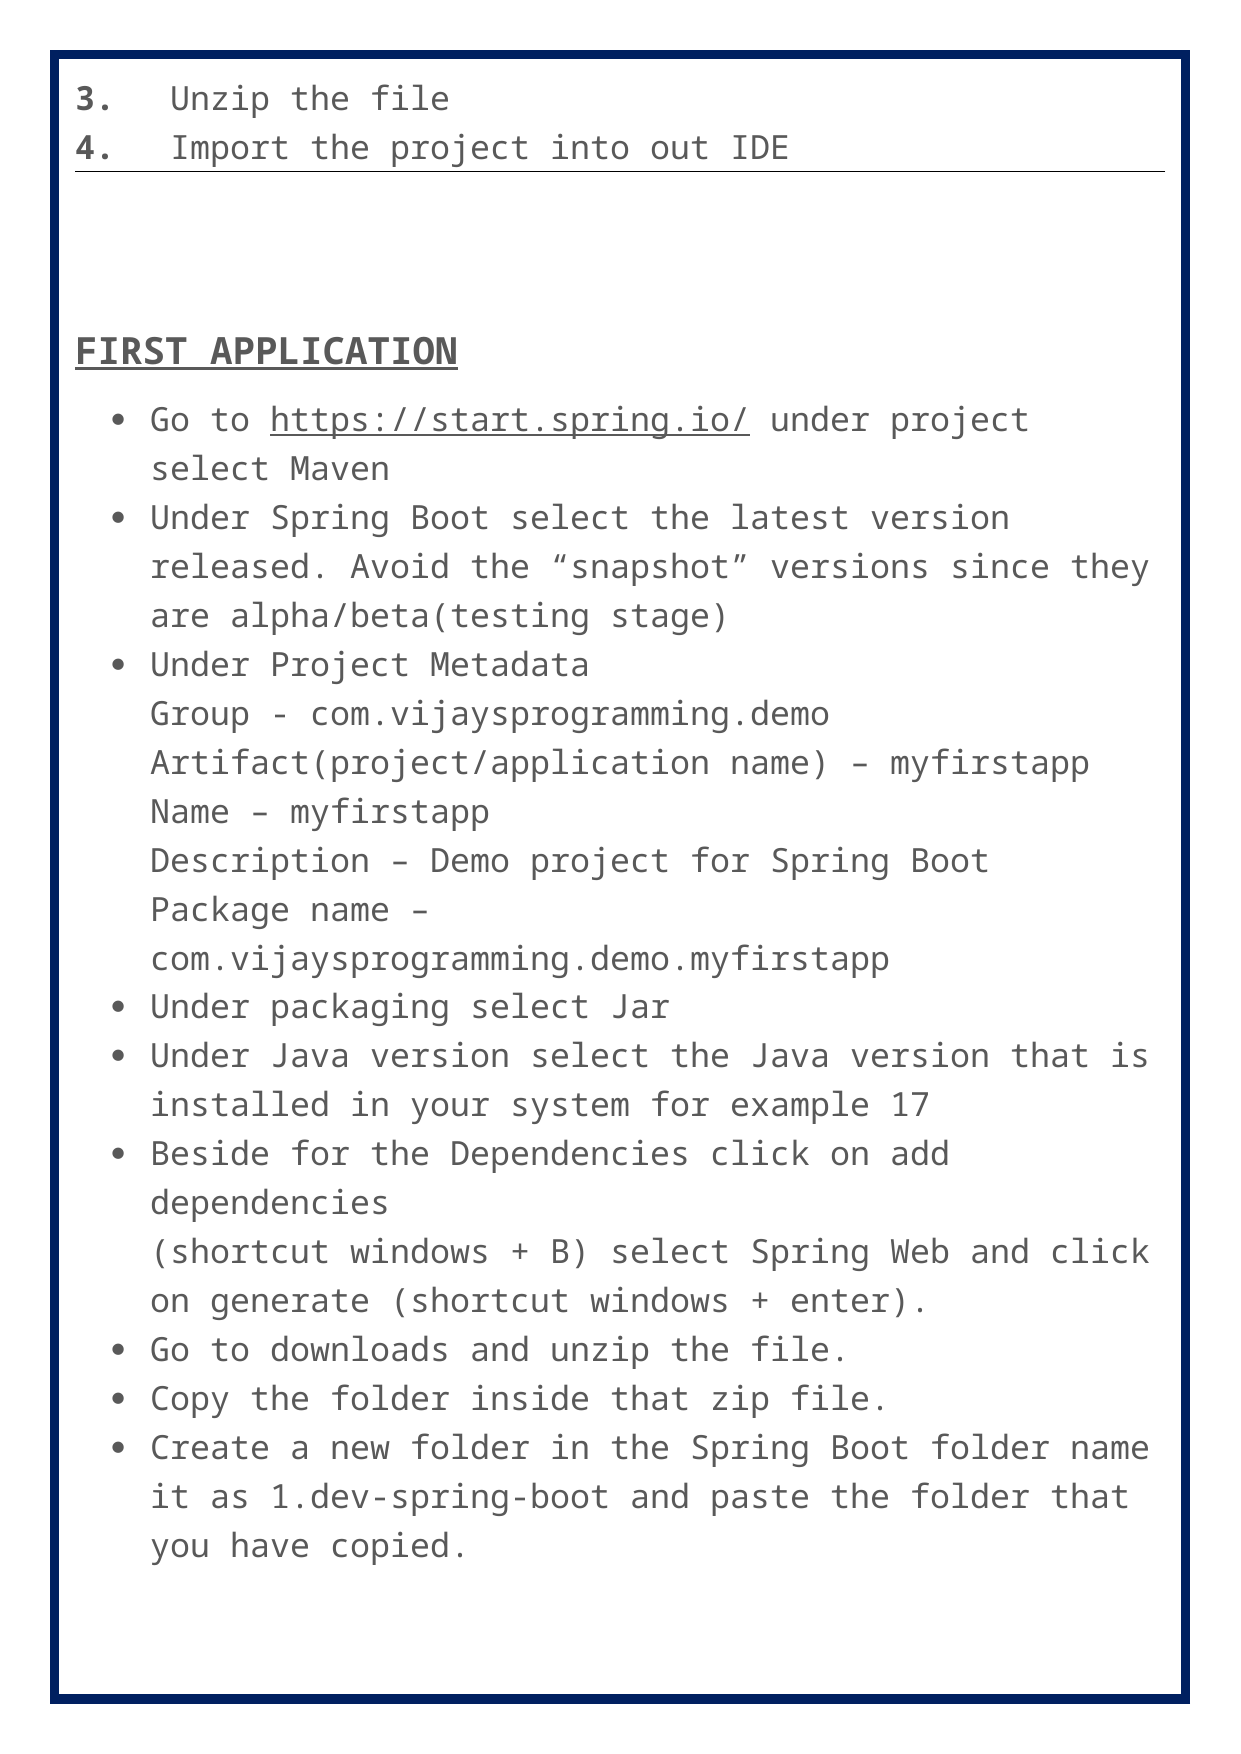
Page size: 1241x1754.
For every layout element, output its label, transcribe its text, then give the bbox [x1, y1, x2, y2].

list Under packaging select Jar [112, 983, 1165, 1029]
list Group - com.vijaysprogramming.demo [150, 689, 1165, 735]
list (shortcut windows + B) select Spring Web and click on generate (shortcut windows + enter). [150, 1228, 1165, 1322]
list Create a new folder in the Spring Boot folder name it as 1.dev-spring-boot and paste the folder that you have copied. [112, 1424, 1165, 1567]
list Under Spring Boot select the latest version released. Avoid the “snapshot” versions since they are alpha/beta(testing stage) [112, 494, 1165, 637]
text FIRST APPLICATION [75, 324, 1165, 375]
list Go to https://start.spring.io/ under project select Maven [112, 396, 1165, 490]
list Go to downloads and unzip the file. [112, 1326, 1165, 1371]
list Unzip the file [75, 75, 1165, 120]
list Beside for the Dependencies click on add dependencies [112, 1130, 1165, 1224]
list Copy the folder inside that zip file. [112, 1375, 1165, 1420]
list Import the project into out IDE [75, 124, 1165, 171]
list Artifact(project/application name) – myfirstapp [150, 738, 1165, 784]
list Under Java version select the Java version that is installed in your system for example 17 [112, 1032, 1165, 1127]
list Description – Demo project for Spring Boot [150, 836, 1165, 882]
list Package name – com.vijaysprogramming.demo.myfirstapp [150, 885, 1165, 980]
list Name – myfirstapp [150, 787, 1165, 833]
list Under Project Metadata [112, 641, 1165, 686]
